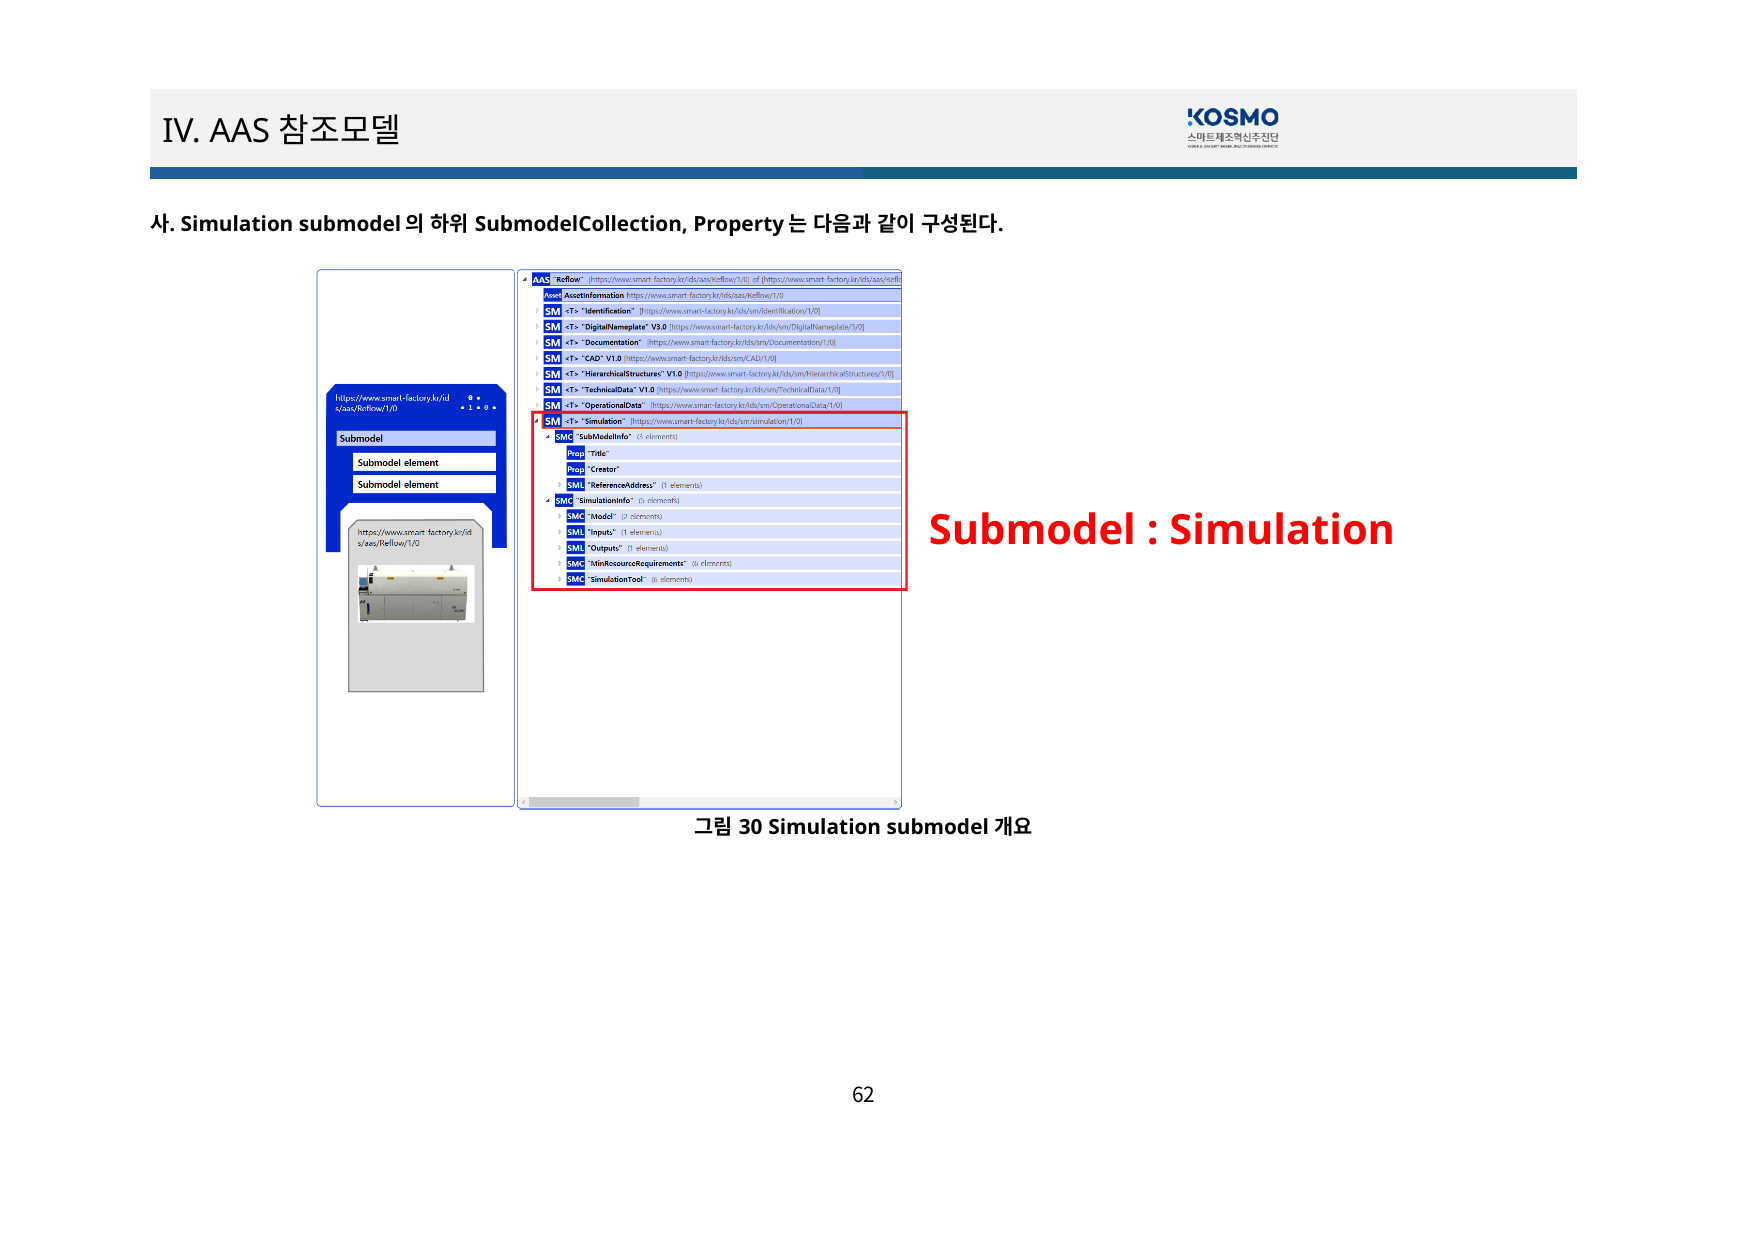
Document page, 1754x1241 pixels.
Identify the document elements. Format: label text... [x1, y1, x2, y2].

text 사. Simulation submodel의 하위 SubmodelCollection, Property는 다음과 같이 구성된다. [150, 207, 1577, 238]
picture [1187, 108, 1279, 148]
picture [316, 269, 908, 810]
table_header 그림 30 Simulation submodel 개요 [150, 266, 1577, 872]
